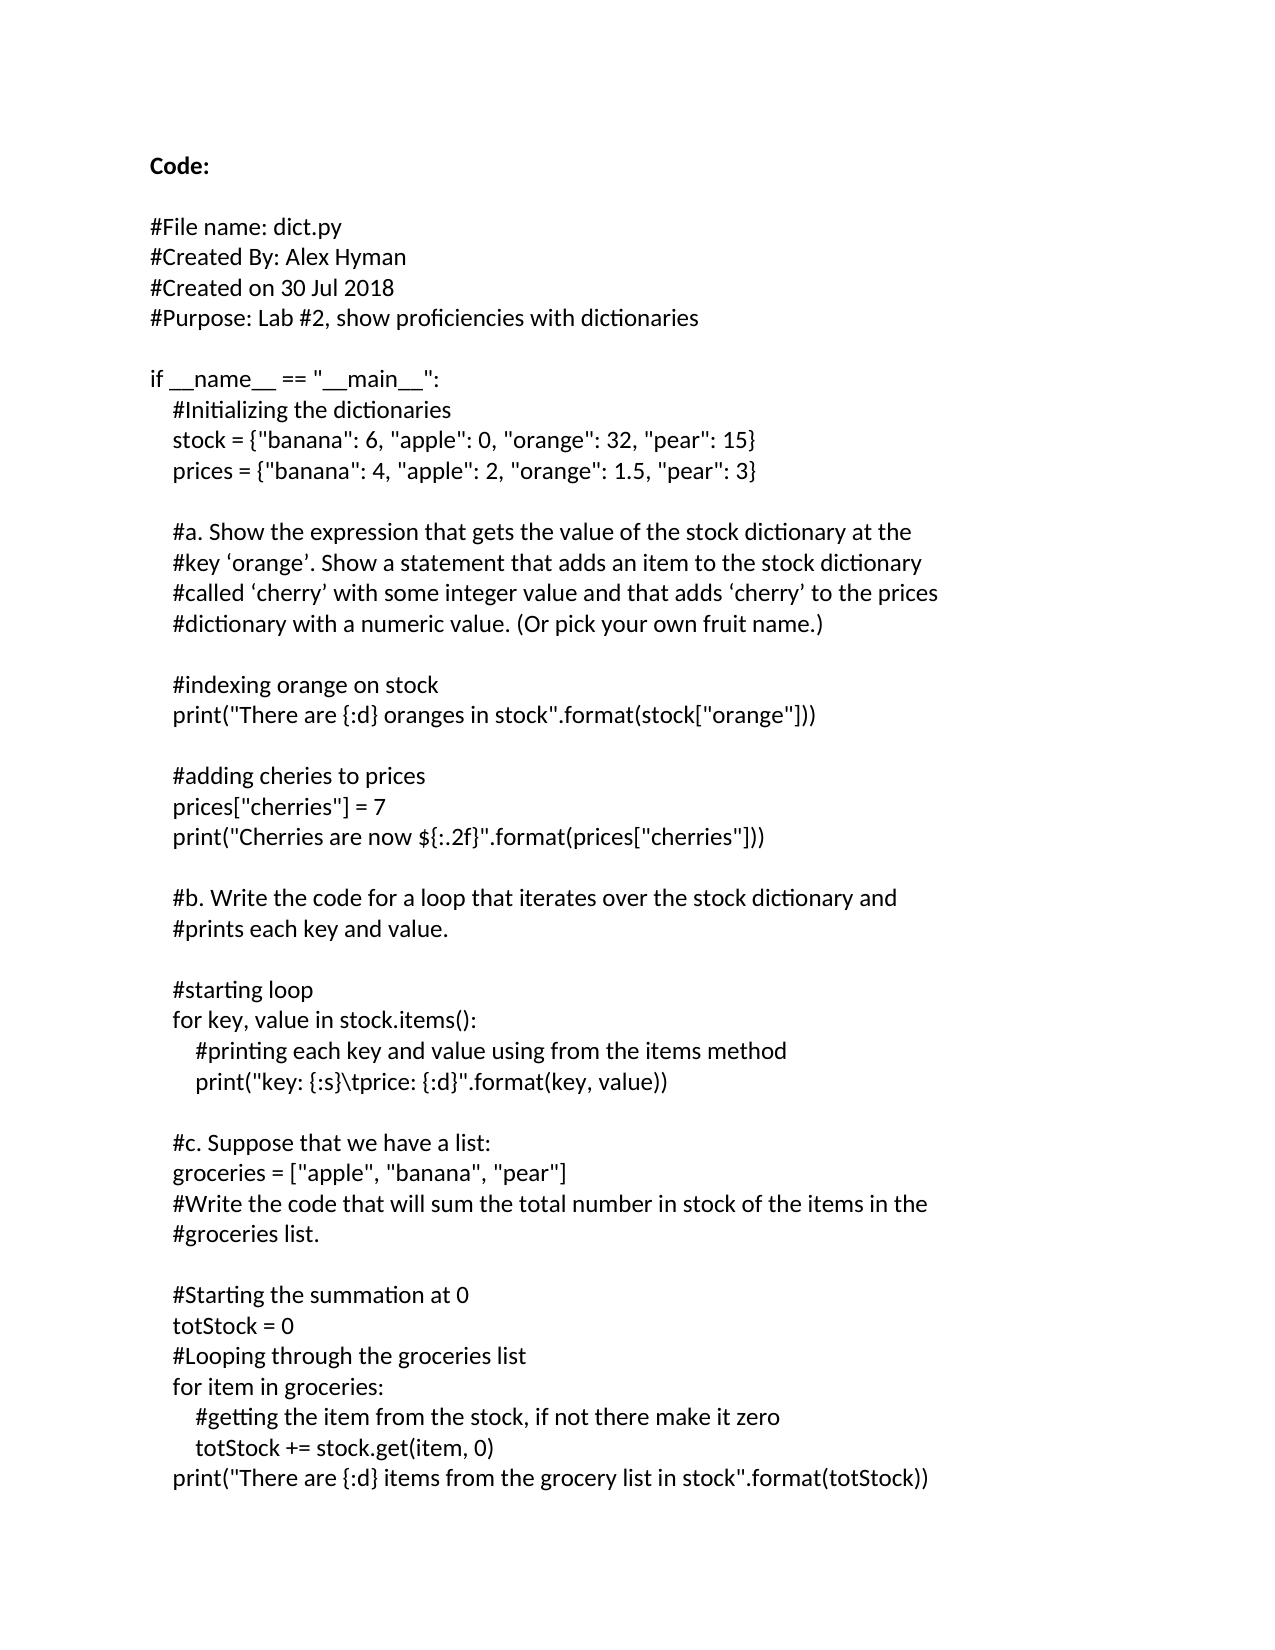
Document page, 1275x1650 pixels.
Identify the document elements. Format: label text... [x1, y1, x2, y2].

text for key, value in stock.items(): [150, 1004, 1125, 1035]
text #Purpose: Lab #2, show proficiencies with dictionaries [150, 303, 1125, 333]
text print("key: {:s}\tprice: {:d}".format(key, value)) [150, 1066, 1125, 1096]
text for item in groceries: [150, 1371, 1125, 1401]
text #called ‘cherry’ with some integer value and that adds ‘cherry’ to the prices [150, 577, 1125, 608]
text prices["cherries"] = 7 [150, 791, 1125, 821]
text #dictionary with a numeric value. (Or pick your own fruit name.) [150, 608, 1125, 638]
text #groceries list. [150, 1218, 1125, 1249]
text #Starting the summation at 0 [150, 1279, 1125, 1310]
text if __name__ == "__main__": [150, 364, 1125, 394]
text #Created By: Alex Hyman [150, 242, 1125, 272]
text print("There are {:d} oranges in stock".format(stock["orange"])) [150, 699, 1125, 730]
text groceries = ["apple", "banana", "pear"] [150, 1157, 1125, 1188]
text #printing each key and value using from the items method [150, 1035, 1125, 1066]
text #getting the item from the stock, if not there make it zero [150, 1401, 1125, 1432]
text #b. Write the code for a loop that iterates over the stock dictionary and [150, 882, 1125, 913]
text #File name: dict.py [150, 211, 1125, 242]
text #Initializing the dictionaries [150, 394, 1125, 425]
text print("Cherries are now ${:.2f}".format(prices["cherries"])) [150, 821, 1125, 852]
text #a. Show the expression that gets the value of the stock dictionary at the [150, 516, 1125, 547]
text #adding cheries to prices [150, 760, 1125, 791]
text prices = {"banana": 4, "apple": 2, "orange": 1.5, "pear": 3} [150, 455, 1125, 486]
text #indexing orange on stock [150, 669, 1125, 699]
text stock = {"banana": 6, "apple": 0, "orange": 32, "pear": 15} [150, 425, 1125, 455]
text totStock = 0 [150, 1310, 1125, 1340]
text Code: [150, 150, 1125, 181]
text print("There are {:d} items from the grocery list in stock".format(totStock)) [150, 1462, 1125, 1493]
text totStock += stock.get(item, 0) [150, 1432, 1125, 1462]
text #prints each key and value. [150, 913, 1125, 943]
text #Looping through the groceries list [150, 1340, 1125, 1371]
text #starting loop [150, 974, 1125, 1004]
text #key ‘orange’. Show a statement that adds an item to the stock dictionary [150, 547, 1125, 577]
text #c. Suppose that we have a list: [150, 1127, 1125, 1157]
text #Write the code that will sum the total number in stock of the items in the [150, 1188, 1125, 1218]
text #Created on 30 Jul 2018 [150, 272, 1125, 303]
